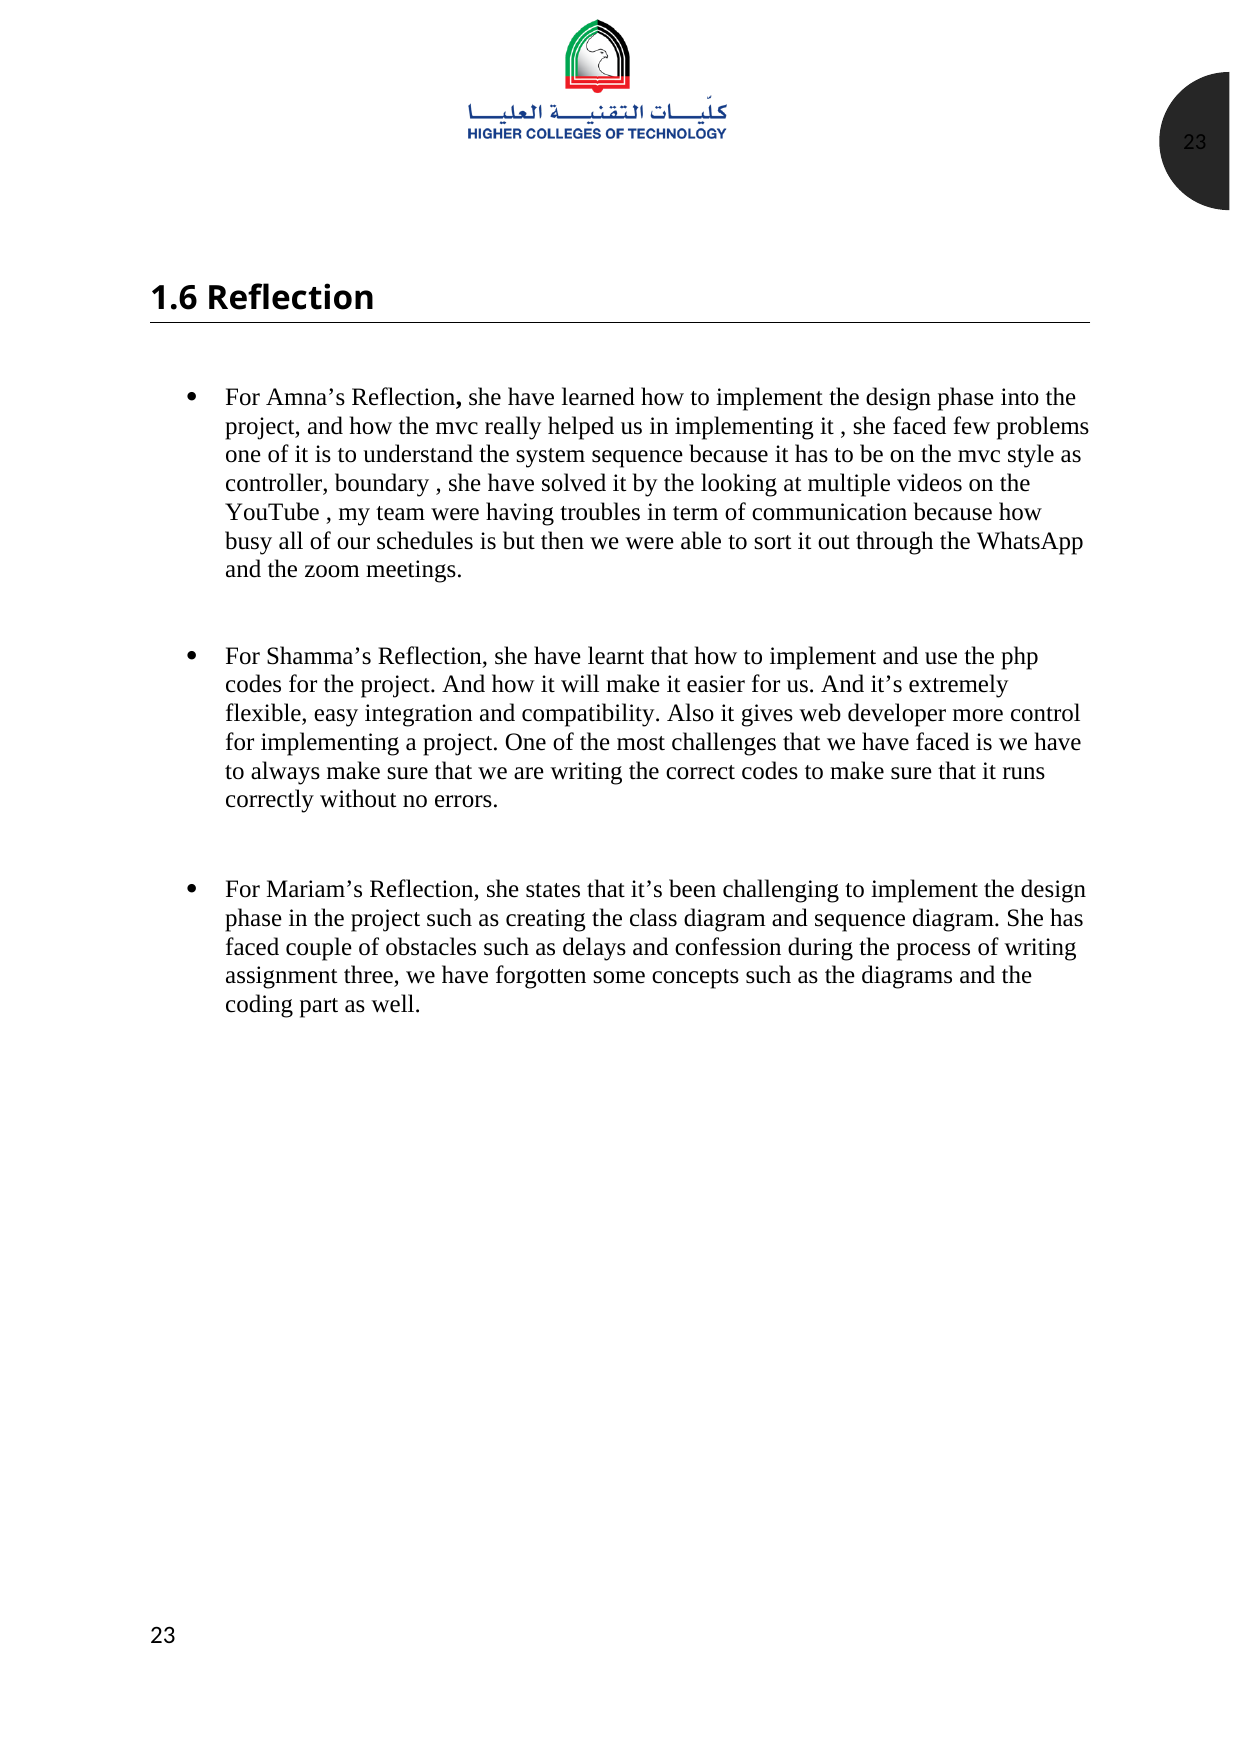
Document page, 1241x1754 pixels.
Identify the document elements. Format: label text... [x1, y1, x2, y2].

subtitle 1.6 Reflection [150, 274, 1090, 322]
picture [468, 19, 727, 139]
list For Shamma’s Reflection, she have learnt that how to implement and use the php codes for the project. And how it will make it easier for us. And it’s extremely flexible, easy integration and compatibility. Also it gives web developer more control for implementing a project. One of the most challenges that we have faced is we have to always make sure that we are writing the correct codes to make sure that it runs correctly without no errors. [187, 641, 1090, 813]
list For Amna’s Reflection, she have learned how to implement the design phase into the project, and how the mvc really helped us in implementing it , she faced few problems one of it is to understand the system sequence because it has to be on the mvc style as controller, boundary , she have solved it by the looking at multiple videos on the YouTube , my team were having troubles in term of communication because how busy all of our schedules is but then we were able to sort it out through the WhatsApp and the zoom meetings. [187, 382, 1090, 583]
list For Mariam’s Reflection, she states that it’s been challenging to implement the design phase in the project such as creating the class diagram and sequence diagram. She has faced couple of obstacles such as delays and confession during the process of writing assignment three, we have forgotten some concepts such as the diagrams and the coding part as well. [187, 874, 1090, 1018]
